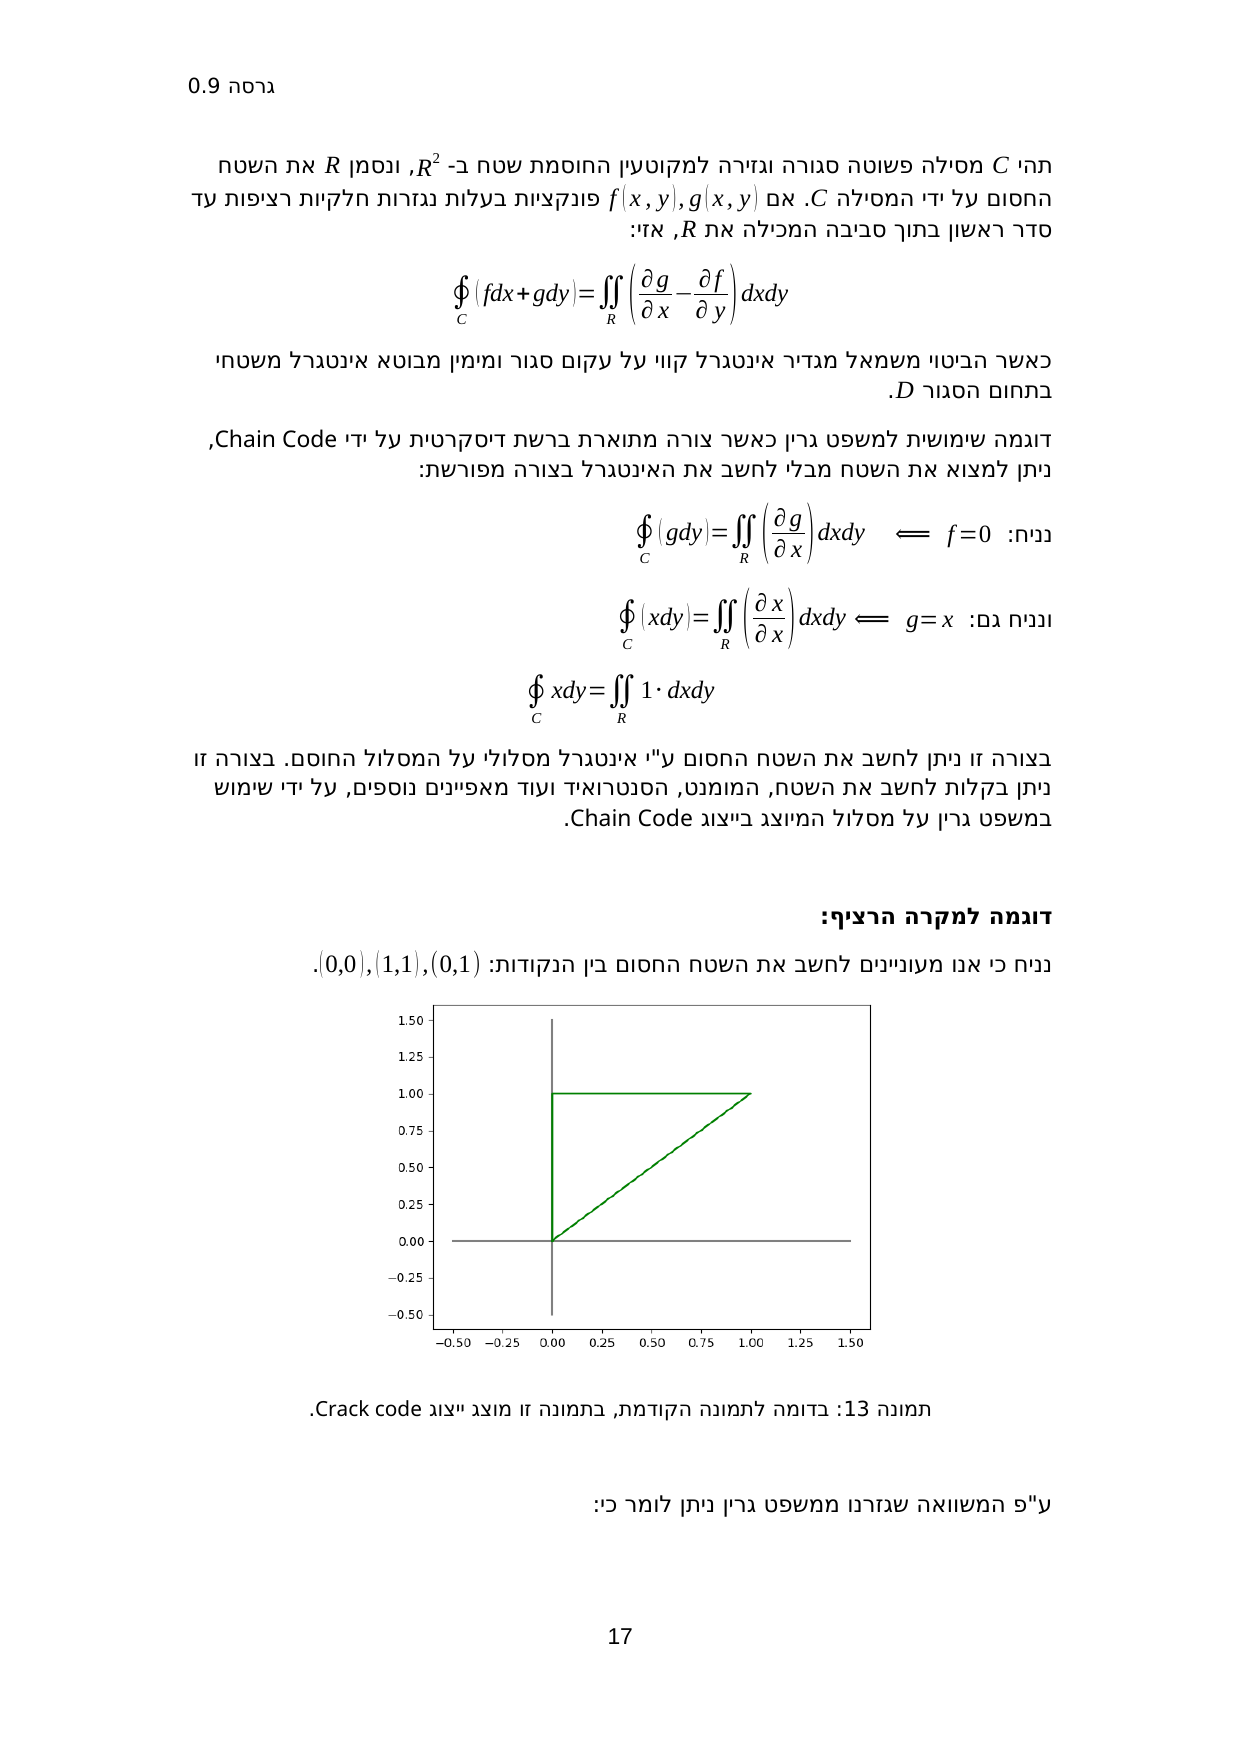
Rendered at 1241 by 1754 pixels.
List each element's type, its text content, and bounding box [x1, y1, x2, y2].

text ונניח גם: [187, 587, 1053, 653]
text בצורה זו ניתן לחשב את השטח החסום ע"י אינטגרל מסלולי על המסלול החוסם. בצורה זו ניתן בקלות לחשב את השטח, המומנט, הסנטרואיד ועוד מאפיינים נוספים, על ידי שימוש במשפט גרין על מסלול המיוצג בייצוג Chain Code. [187, 745, 1053, 834]
picture [362, 998, 878, 1375]
text תהי מסילה פשוטה סגורה וגזירה למקוטעין החוסמת שטח ב- , ונסמן את השטח החסום על ידי המסילה . אם פונקציות בעלות נגזרות חלקיות רציפות עד סדר ראשון בתוך סביבה המכילה את , אזי: [187, 150, 1053, 243]
text דוגמה למקרה הרציף: [187, 903, 1053, 930]
text דוגמה שימושית למשפט גרין כאשר צורה מתוארת ברשת דיסקרטית על ידי Chain Code, ניתן למצוא את השטח מבלי לחשב את האינטגרל בצורה מפורשת: [187, 423, 1053, 483]
text כאשר הביטוי משמאל מגדיר אינטגרל קווי על עקום סגור ומימין מבוטא אינטגרל משטחי בתחום הסגור . [187, 348, 1053, 404]
text ע"פ המשוואה שגזרנו ממשפט גרין ניתן לומר כי: [187, 1491, 1053, 1518]
text תמונה 13: בדומה לתמונה הקודמת, בתמונה זו מוצג ייצוג Crack code. [187, 1394, 1053, 1422]
text נניח: [187, 501, 1053, 568]
text נניח כי אנו מעוניינים לחשב את השטח החסום בין הנקודות: . [187, 949, 1053, 979]
